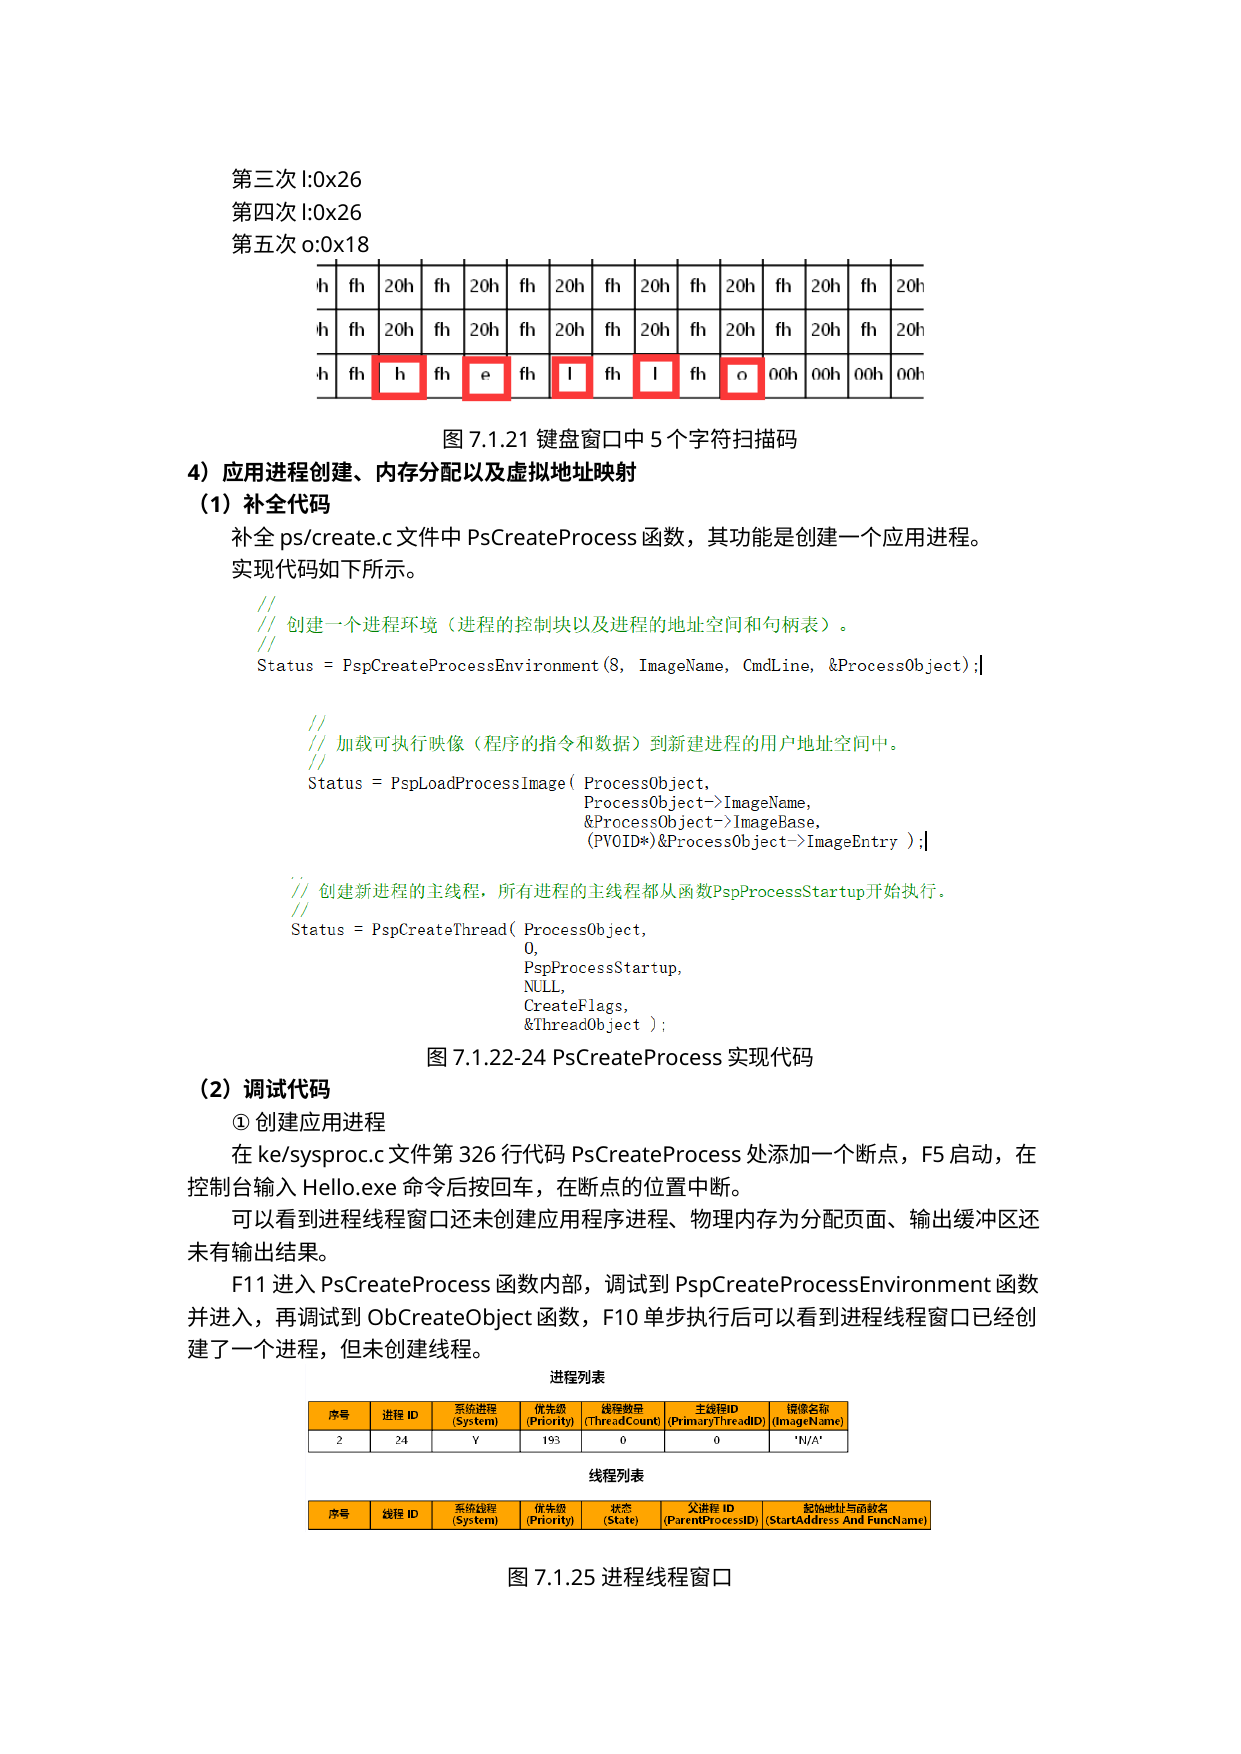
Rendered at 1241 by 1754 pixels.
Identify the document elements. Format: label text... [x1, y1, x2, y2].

text 补全ps/create.c文件中PsCreateProcess函数，其功能是创建一个应用进程。 [187, 519, 1053, 552]
text 第五次o:0x18 [187, 227, 1053, 259]
text 第三次l:0x26 [187, 162, 1053, 194]
picture [282, 877, 958, 1038]
picture [250, 584, 990, 690]
picture [305, 1364, 936, 1532]
text ①创建应用进程 [187, 1104, 1053, 1137]
text 图7.1.25 进程线程窗口 [187, 1559, 1053, 1592]
picture [316, 259, 924, 414]
text 4）应用进程创建、内存分配以及虚拟地址映射 [187, 454, 1053, 487]
text 实现代码如下所示。 [187, 552, 1053, 584]
picture [301, 714, 939, 866]
text 图7.1.22-24 PsCreateProcess实现代码 [187, 1039, 1053, 1072]
text （2）调试代码 [187, 1072, 1053, 1104]
text 图7.1.21 键盘窗口中5个字符扫描码 [187, 422, 1053, 454]
text 在ke/sysproc.c文件第326行代码PsCreateProcess处添加一个断点，F5启动，在控制台输入 Hello.exe 命令后按回车，在断点的位置中断。 [187, 1137, 1053, 1202]
text 可以看到进程线程窗口还未创建应用程序进程、物理内存为分配页面、输出缓冲区还未有输出结果。 [187, 1202, 1053, 1267]
text 第四次l:0x26 [187, 194, 1053, 227]
text F11进入PsCreateProcess函数内部，调试到PspCreateProcessEnvironment函数并进入，再调试到ObCreateObject函数，F10单步执行后可以看到进程线程窗口已经创建了一个进程，但未创建线程。 [187, 1267, 1053, 1364]
text （1）补全代码 [187, 487, 1053, 519]
